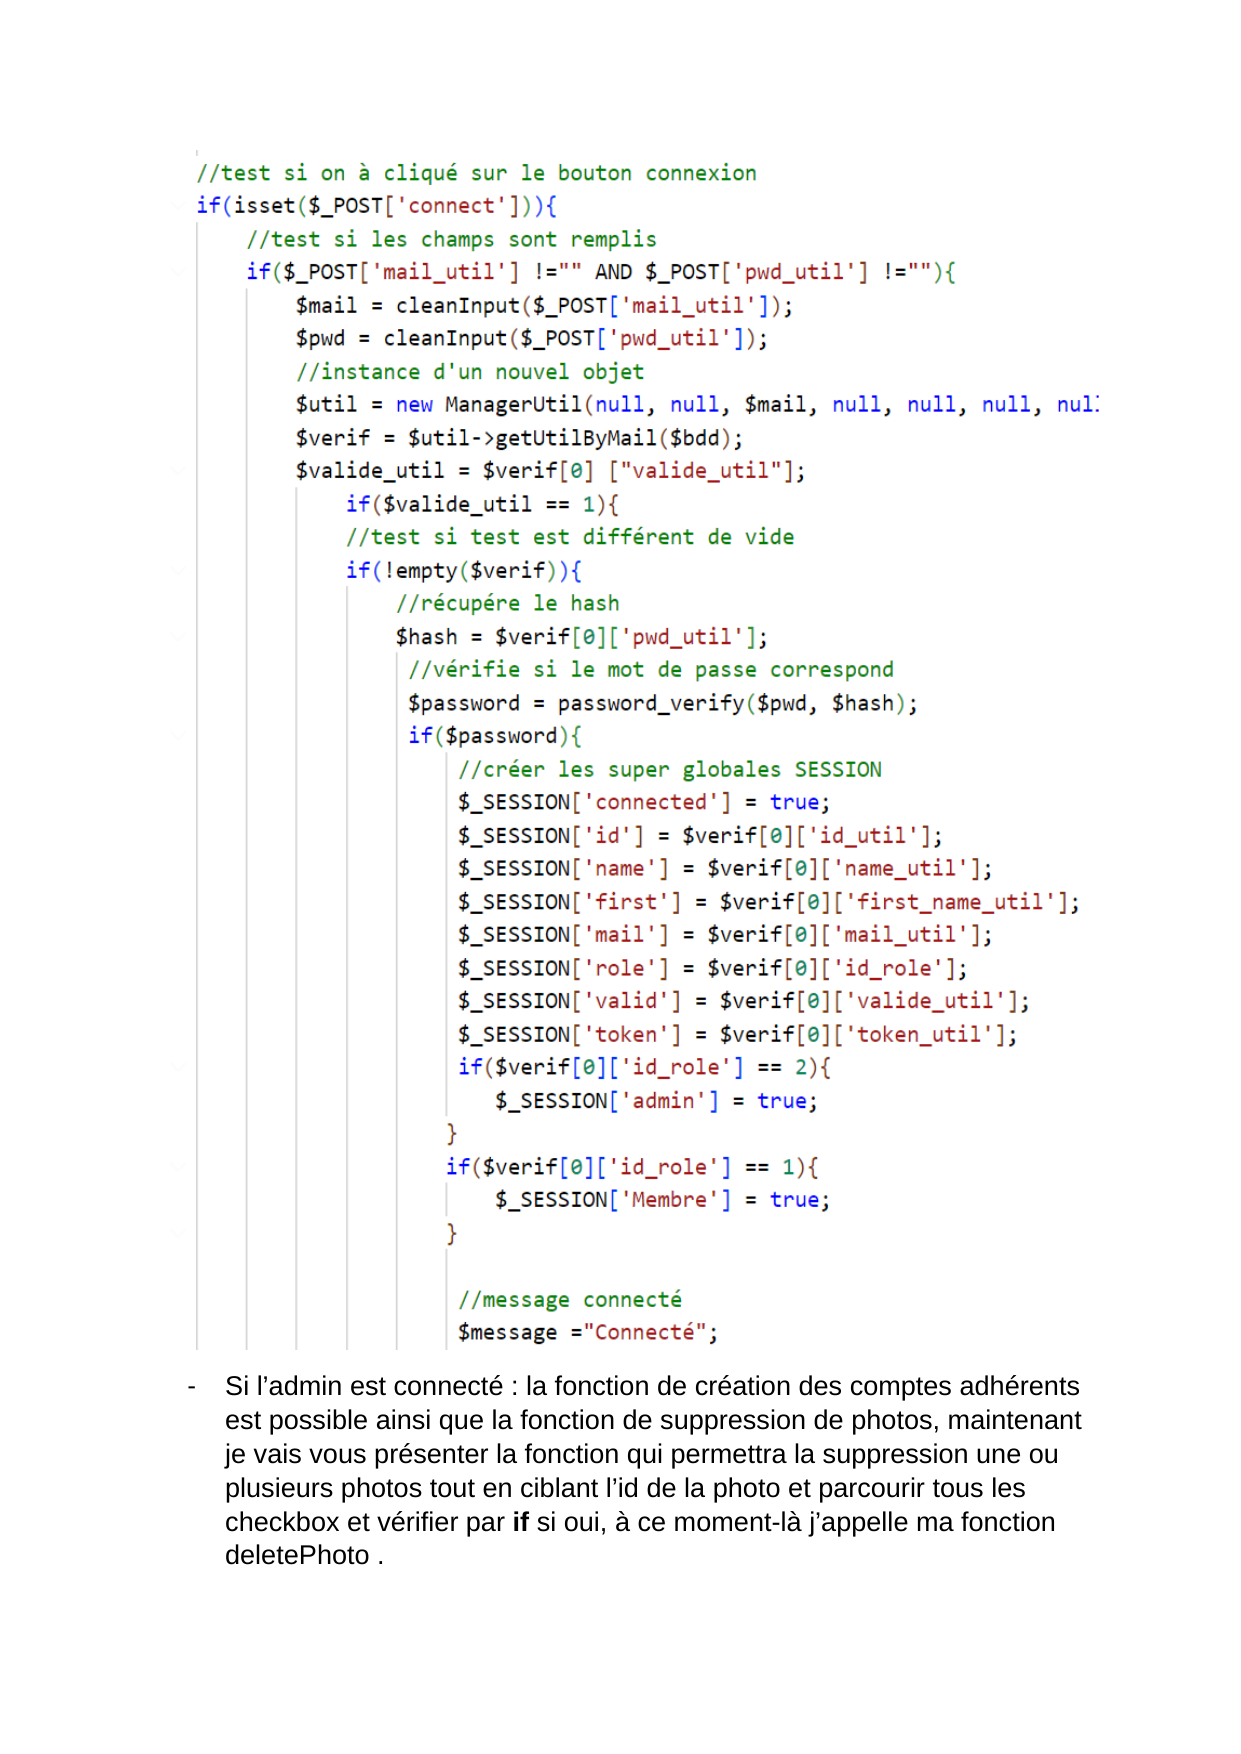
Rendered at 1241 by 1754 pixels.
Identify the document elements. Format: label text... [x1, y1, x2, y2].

list Si l’admin est connecté : la fonction de création des comptes adhérents est possible ainsi que la fonction de suppression de photos, maintenant je vais vous présenter la fonction qui permettra la suppression une ou plusieurs photos tout en ciblant l’id de la photo et parcourir tous les checkbox et vérifier par if si oui, à ce moment-là j’appelle ma fonction deletePhoto . [187, 1369, 1090, 1571]
